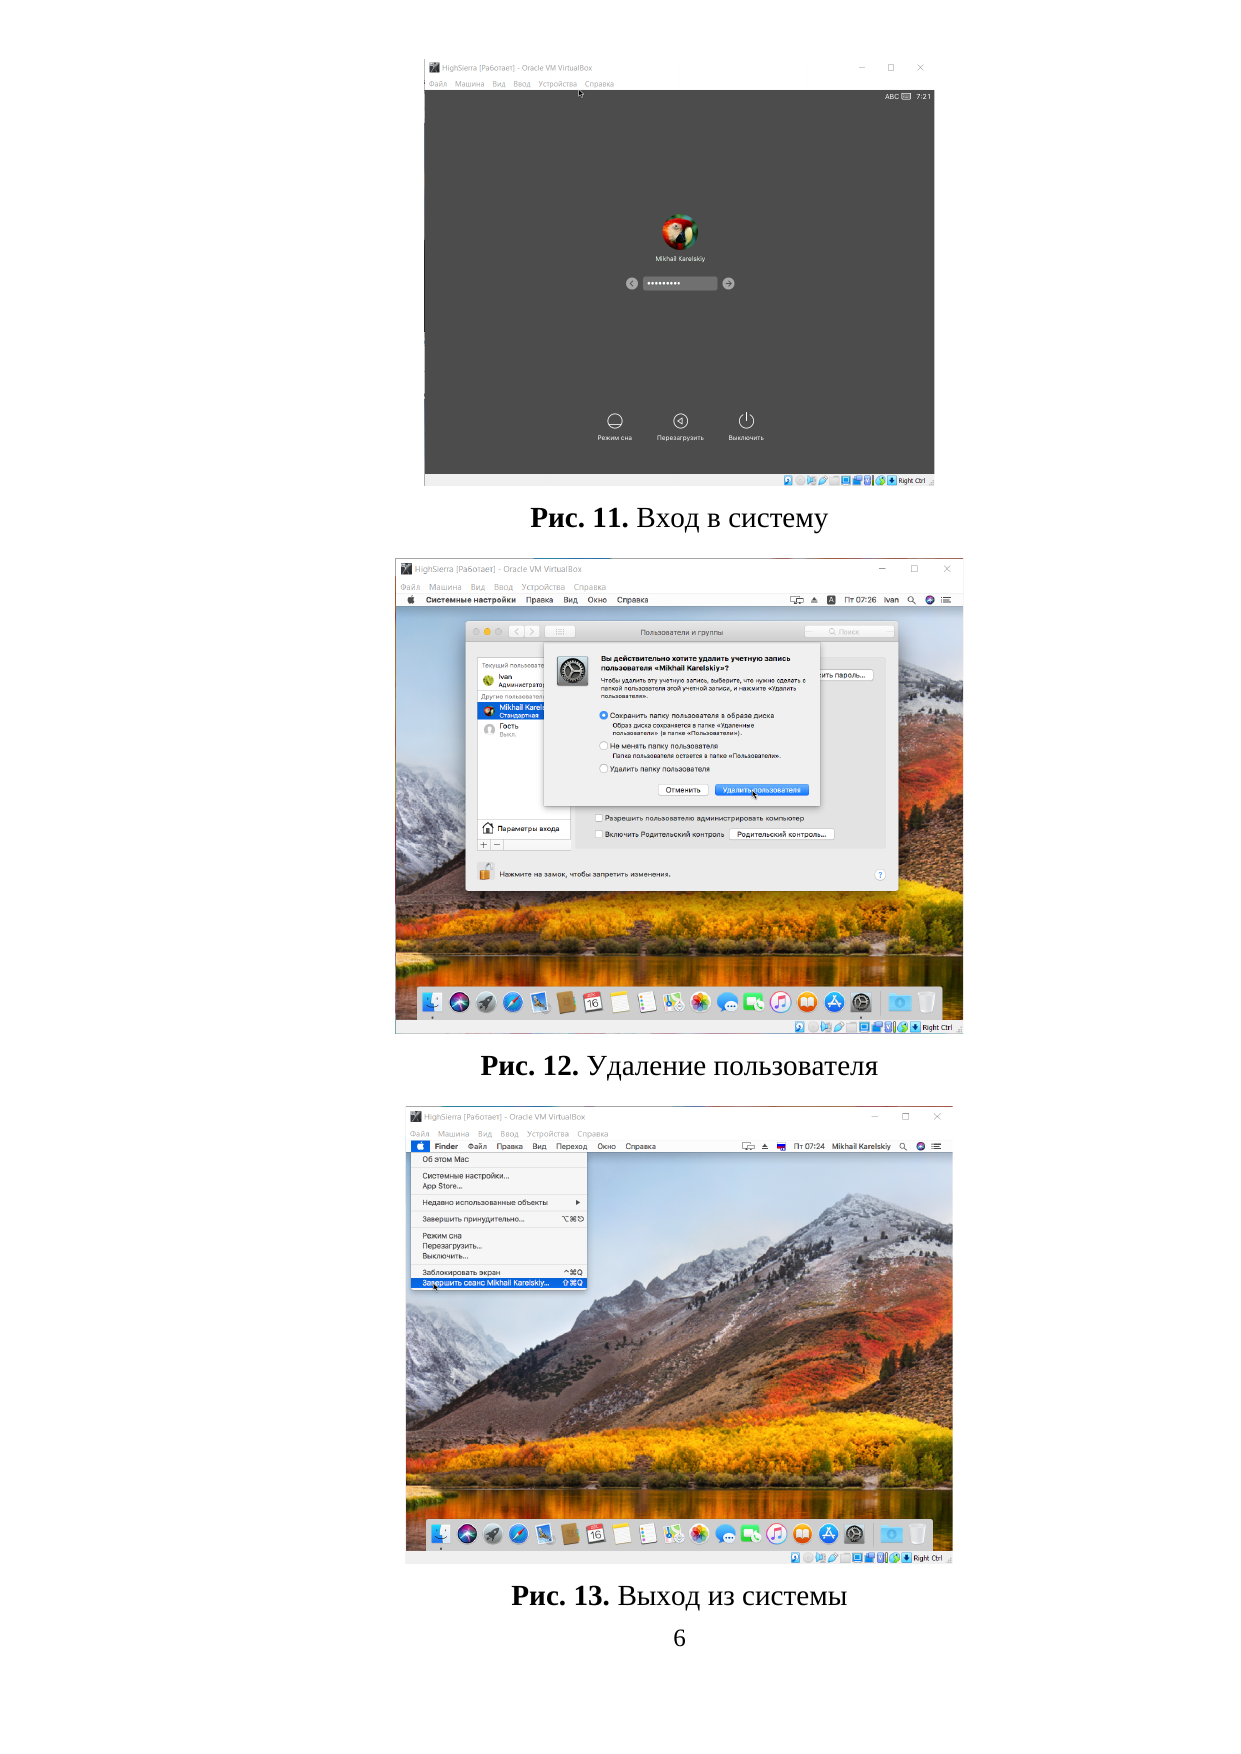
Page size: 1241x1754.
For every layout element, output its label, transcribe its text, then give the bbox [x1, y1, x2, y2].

picture [424, 59, 935, 486]
text Рис. 11. Вход в систему [177, 500, 1181, 533]
text Рис. 13. Выход из системы [177, 1578, 1181, 1611]
text Рис. 12. Удаление пользователя [177, 1048, 1181, 1081]
picture [395, 558, 964, 1034]
picture [405, 1106, 953, 1564]
